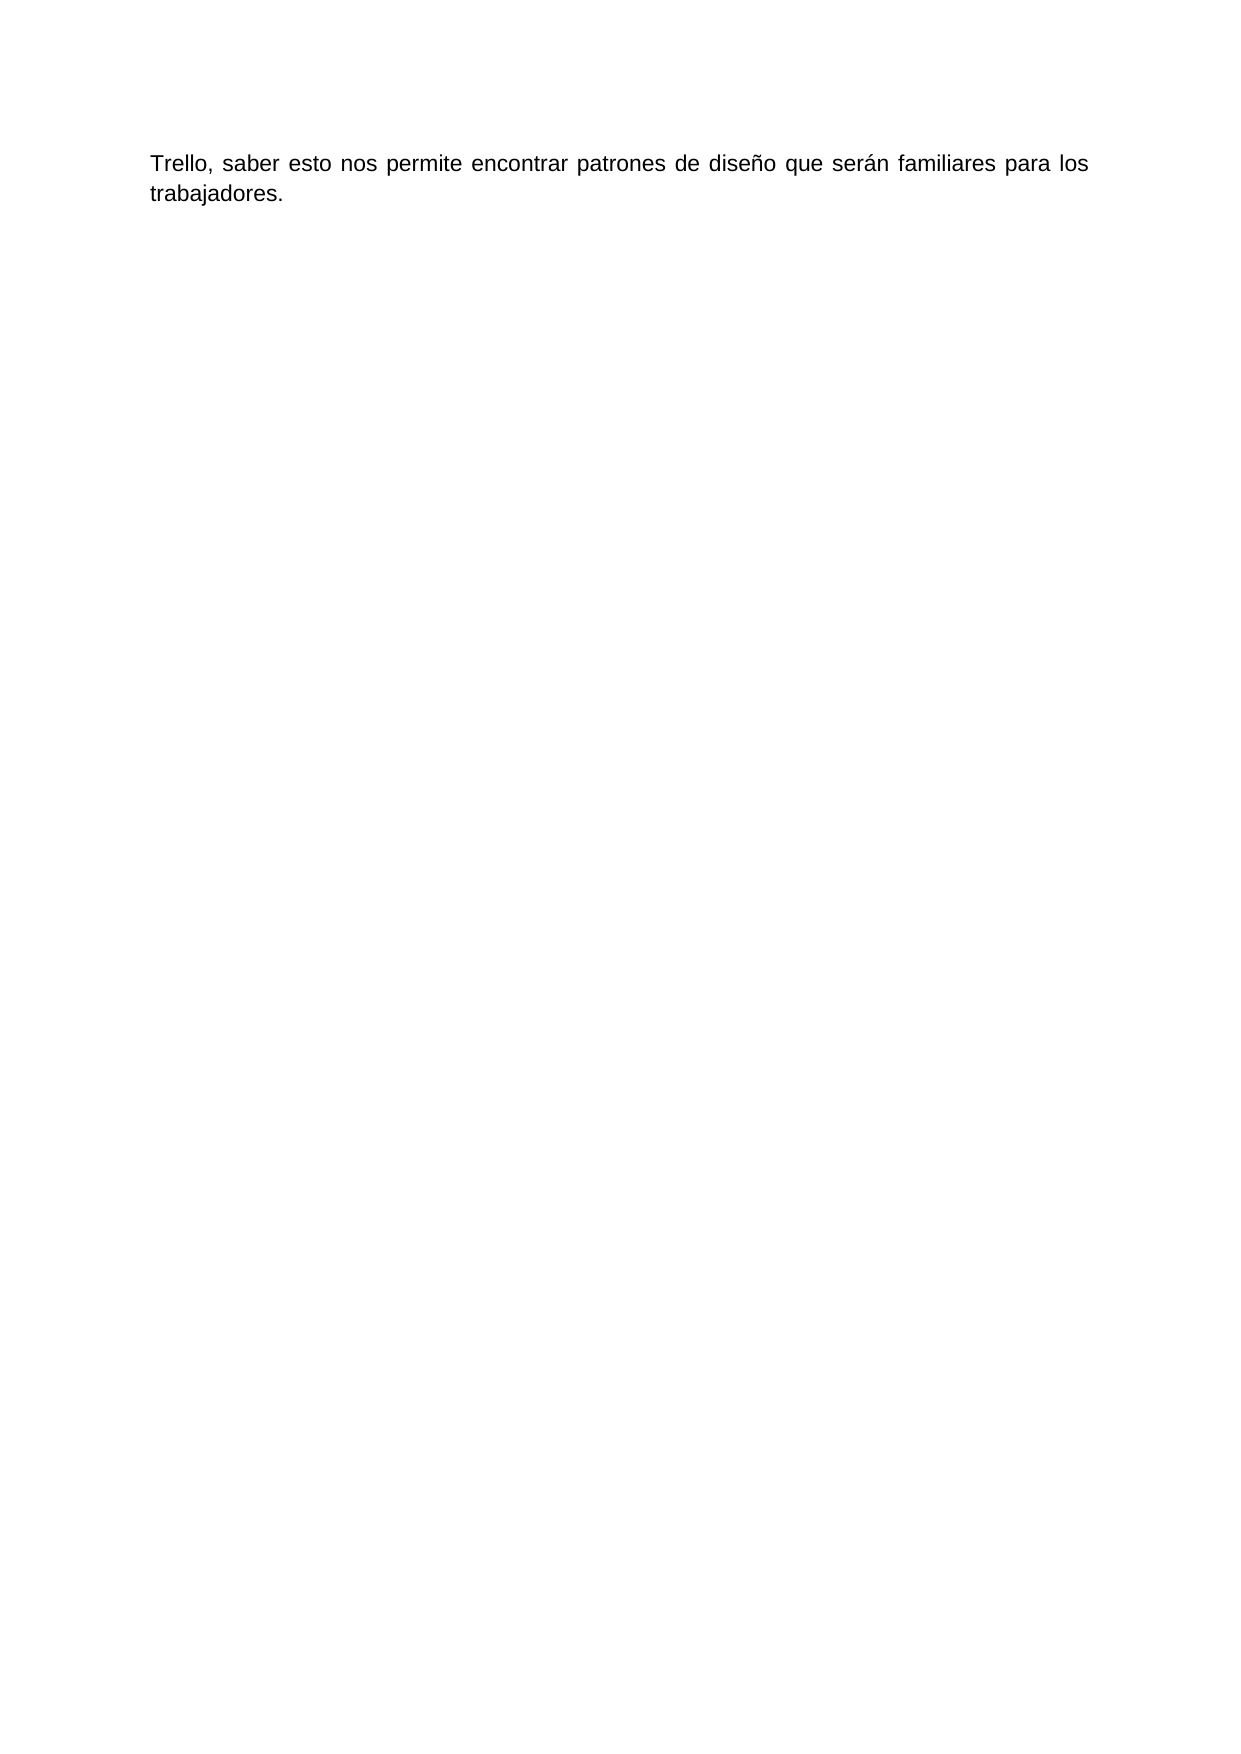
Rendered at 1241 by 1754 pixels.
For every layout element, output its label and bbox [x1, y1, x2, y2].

text [150, 150, 1090, 207]
